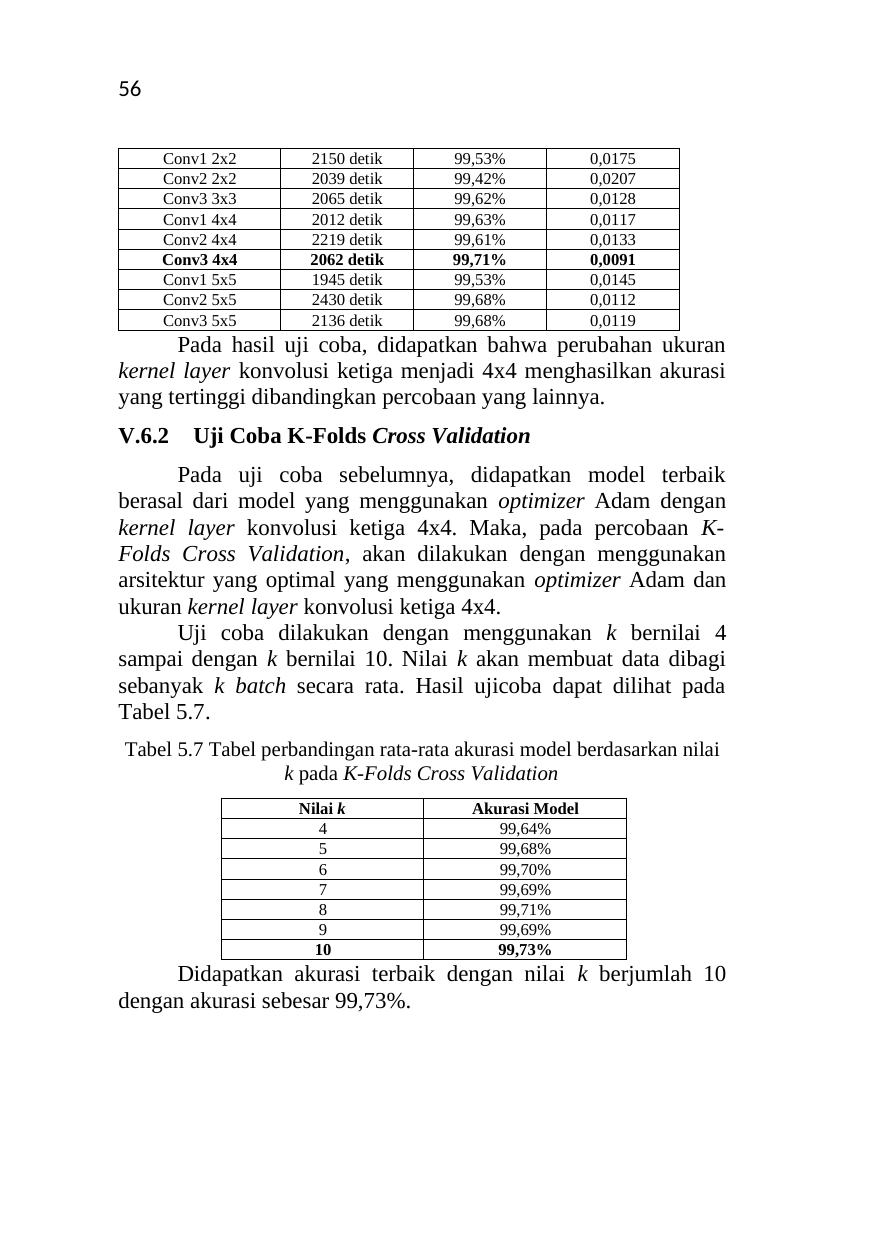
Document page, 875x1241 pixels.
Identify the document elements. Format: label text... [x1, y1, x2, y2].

table_cell 10 [222, 940, 423, 959]
table_cell 99,63% [414, 209, 546, 228]
table_cell 0,0091 [547, 250, 679, 269]
table_cell 99,69% [424, 880, 626, 899]
table_cell 99,68% [414, 290, 546, 309]
table_cell Conv1 5x5 [119, 270, 280, 289]
table_cell Conv1 2x2 [119, 149, 280, 168]
table_cell 99,53% [414, 270, 546, 289]
table_cell Conv2 5x5 [119, 290, 280, 309]
table_header Nilai k [222, 799, 423, 818]
table_cell 2136 detik [281, 310, 413, 329]
table_cell 99,73% [424, 940, 626, 959]
table_cell 2430 detik [281, 290, 413, 309]
table_cell 99,71% [414, 250, 546, 269]
table_cell 7 [222, 880, 423, 899]
table_cell 4 [222, 819, 423, 838]
text Pada hasil uji coba, didapatkan bahwa perubahan ukuran kernel layer konvolusi ketiga menjadi 4x4 menghasilkan akurasi yang tertinggi dibandingkan percobaan yang lainnya. [118, 331, 726, 410]
table_cell 5 [222, 839, 423, 858]
table_cell 0,0128 [547, 189, 679, 208]
table_cell 1945 detik [281, 270, 413, 289]
table_cell Conv2 2x2 [119, 169, 280, 188]
table_cell 99,70% [424, 859, 626, 878]
table_cell 99,68% [424, 839, 626, 858]
table_cell 0,0117 [547, 209, 679, 228]
table_cell 99,61% [414, 230, 546, 249]
table_cell Conv1 4x4 [119, 209, 280, 228]
table_cell 2039 detik [281, 169, 413, 188]
table_cell 99,71% [424, 900, 626, 919]
table_cell 9 [222, 920, 423, 939]
table_cell 2219 detik [281, 230, 413, 249]
table_cell 99,53% [414, 149, 546, 168]
table_cell 2062 detik [281, 250, 413, 269]
table_cell Conv3 4x4 [119, 250, 280, 269]
table_cell 99,68% [414, 310, 546, 329]
table_cell 99,42% [414, 169, 546, 188]
table_cell 2012 detik [281, 209, 413, 228]
table_cell 0,0119 [547, 310, 679, 329]
table_cell 2150 detik [281, 149, 413, 168]
table_header Akurasi Model [424, 799, 626, 818]
table_cell 0,0145 [547, 270, 679, 289]
table_cell 99,69% [424, 920, 626, 939]
table_cell Conv3 3x3 [119, 189, 280, 208]
table_cell 99,62% [414, 189, 546, 208]
table_cell 0,0175 [547, 149, 679, 168]
text Pada uji coba sebelumnya, didapatkan model terbaik berasal dari model yang menggunakan optimizer Adam dengan kernel layer konvolusi ketiga 4x4. Maka, pada percobaan K-Folds Cross Validation, akan dilakukan dengan menggunakan arsitektur yang optimal yang menggunakan optimizer Adam dan ukuran kernel layer konvolusi ketiga 4x4. [118, 461, 726, 619]
table_cell Conv2 4x4 [119, 230, 280, 249]
table_cell 6 [222, 859, 423, 878]
table_cell 0,0133 [547, 230, 679, 249]
table_cell 0,0112 [547, 290, 679, 309]
text Didapatkan akurasi terbaik dengan nilai k berjumlah 10 dengan akurasi sebesar 99,73%. [118, 960, 726, 1013]
subtitle Uji Coba K-Folds Cross Validation [118, 422, 726, 448]
table_cell 2065 detik [281, 189, 413, 208]
table_cell 0,0207 [547, 169, 679, 188]
table_cell 8 [222, 900, 423, 919]
table_cell 99,64% [424, 819, 626, 838]
table_cell Conv3 5x5 [119, 310, 280, 329]
